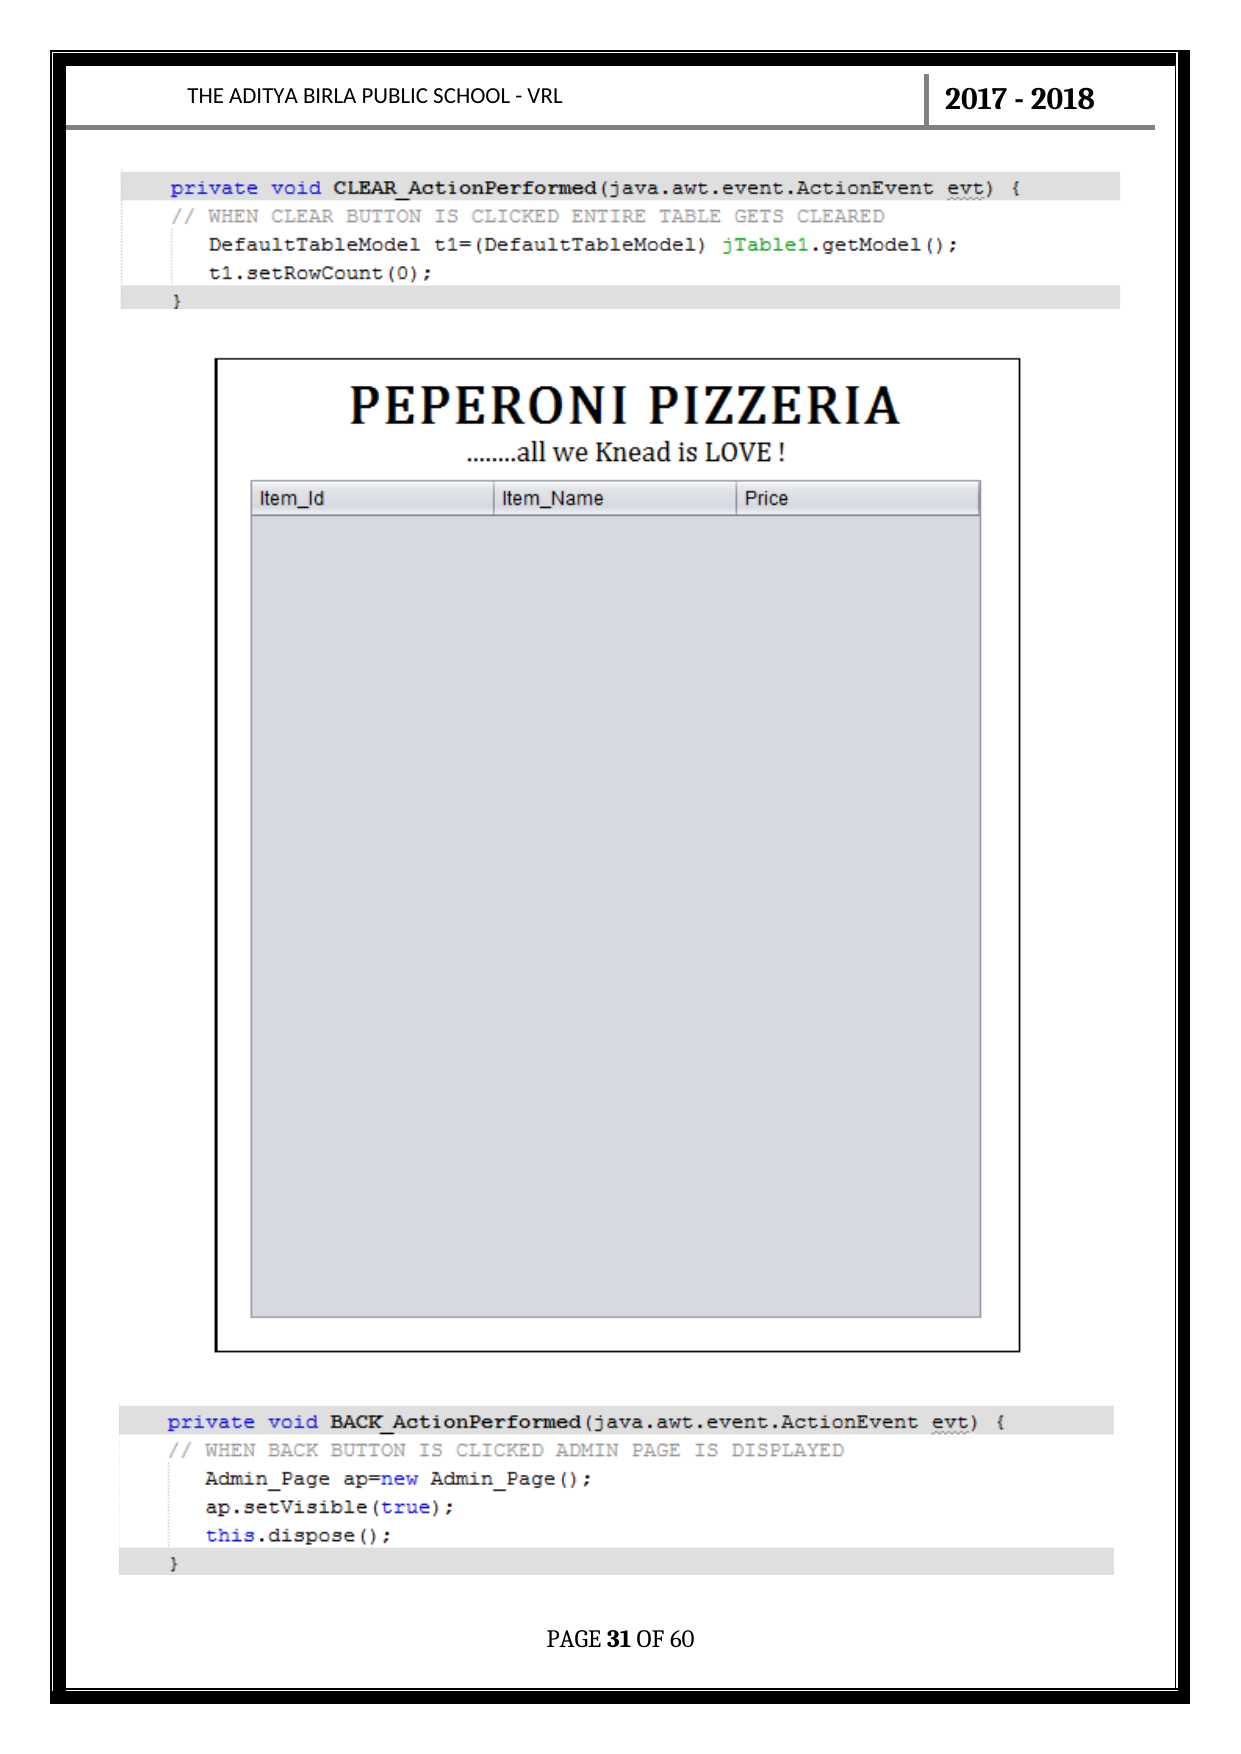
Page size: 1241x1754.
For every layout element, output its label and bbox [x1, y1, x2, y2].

picture [207, 349, 1030, 1358]
picture [118, 169, 1121, 309]
picture [118, 1403, 1114, 1575]
